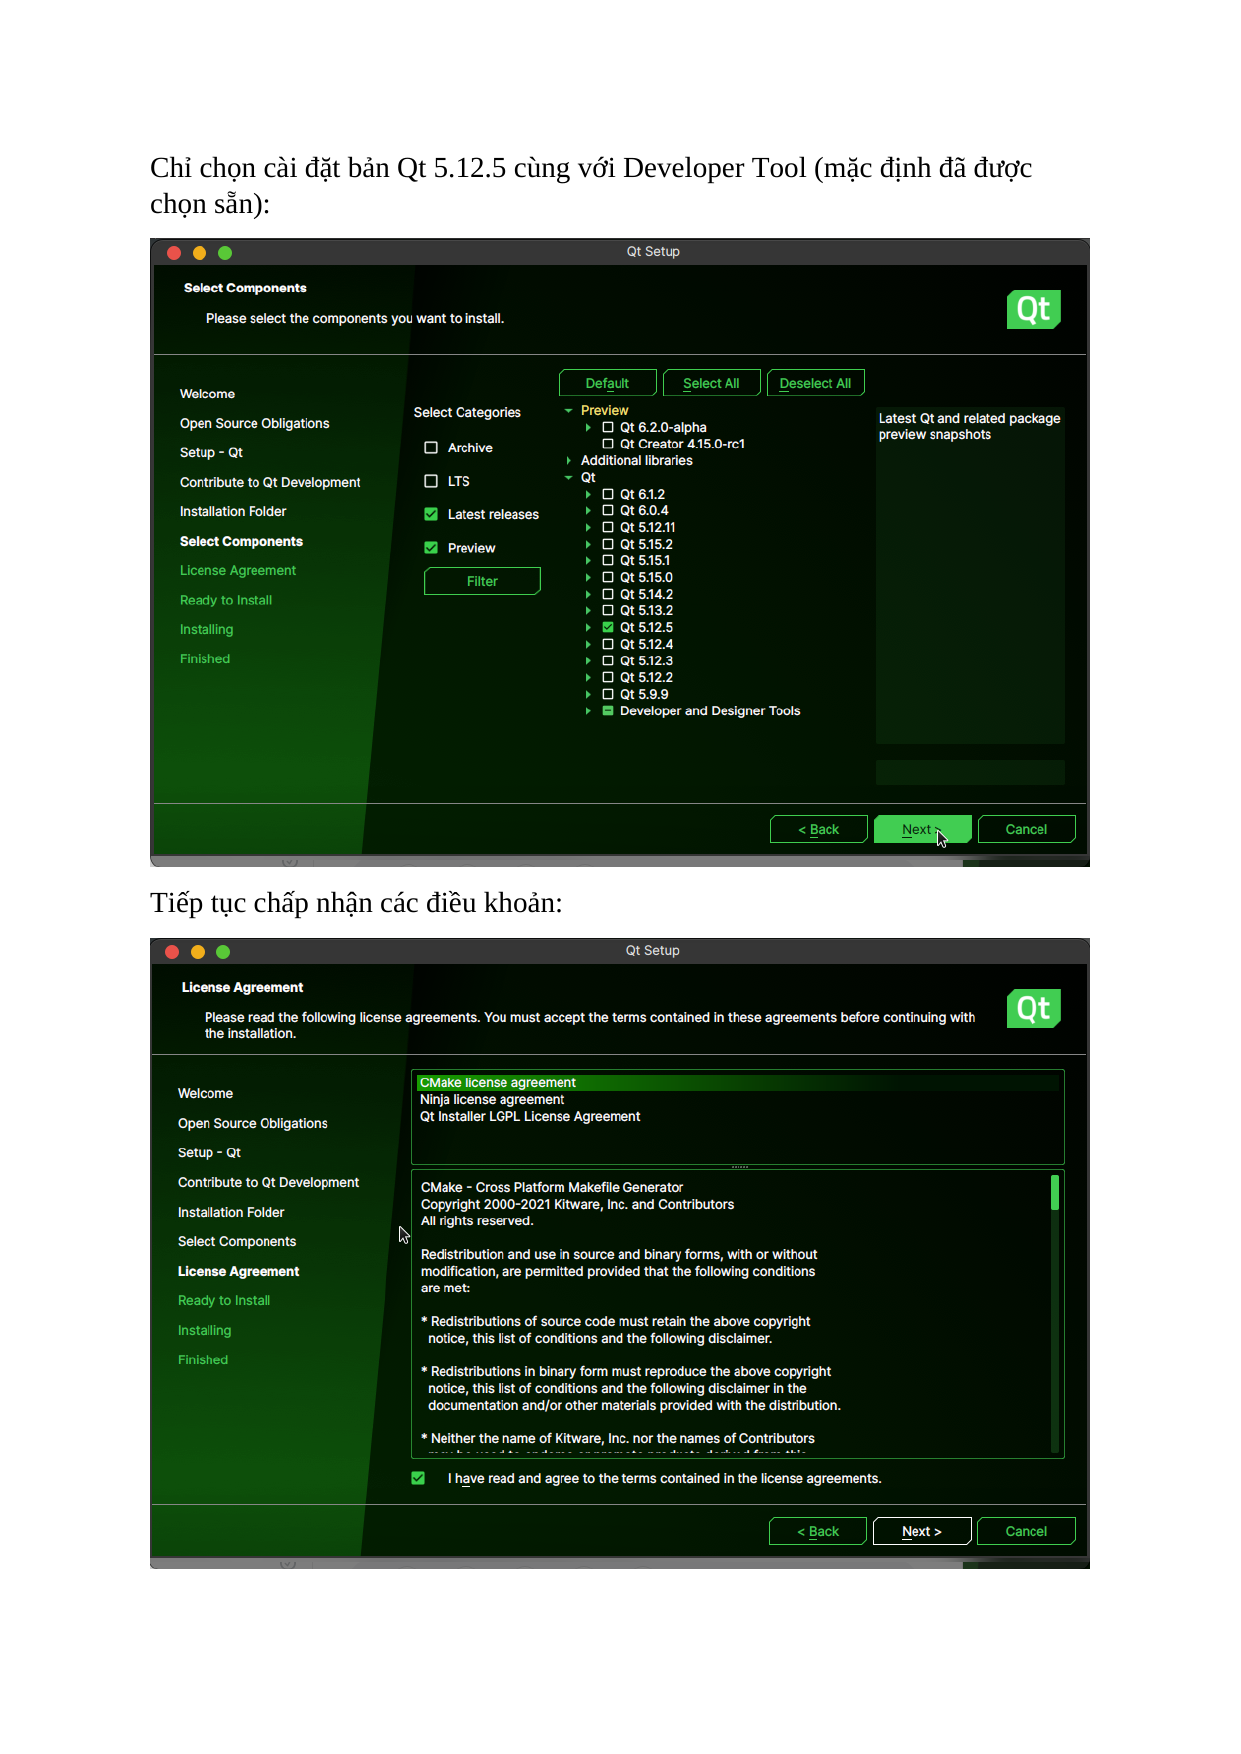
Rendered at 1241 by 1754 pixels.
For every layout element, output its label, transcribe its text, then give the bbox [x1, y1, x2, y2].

text Tiếp tục chấp nhận các điều khoản: [150, 886, 1090, 919]
picture [150, 938, 1090, 1569]
picture [150, 238, 1090, 867]
text Chỉ chọn cài đặt bản Qt 5.12.5 cùng với Developer Tool (mặc định đã được chọn sẵn): [150, 150, 1090, 220]
